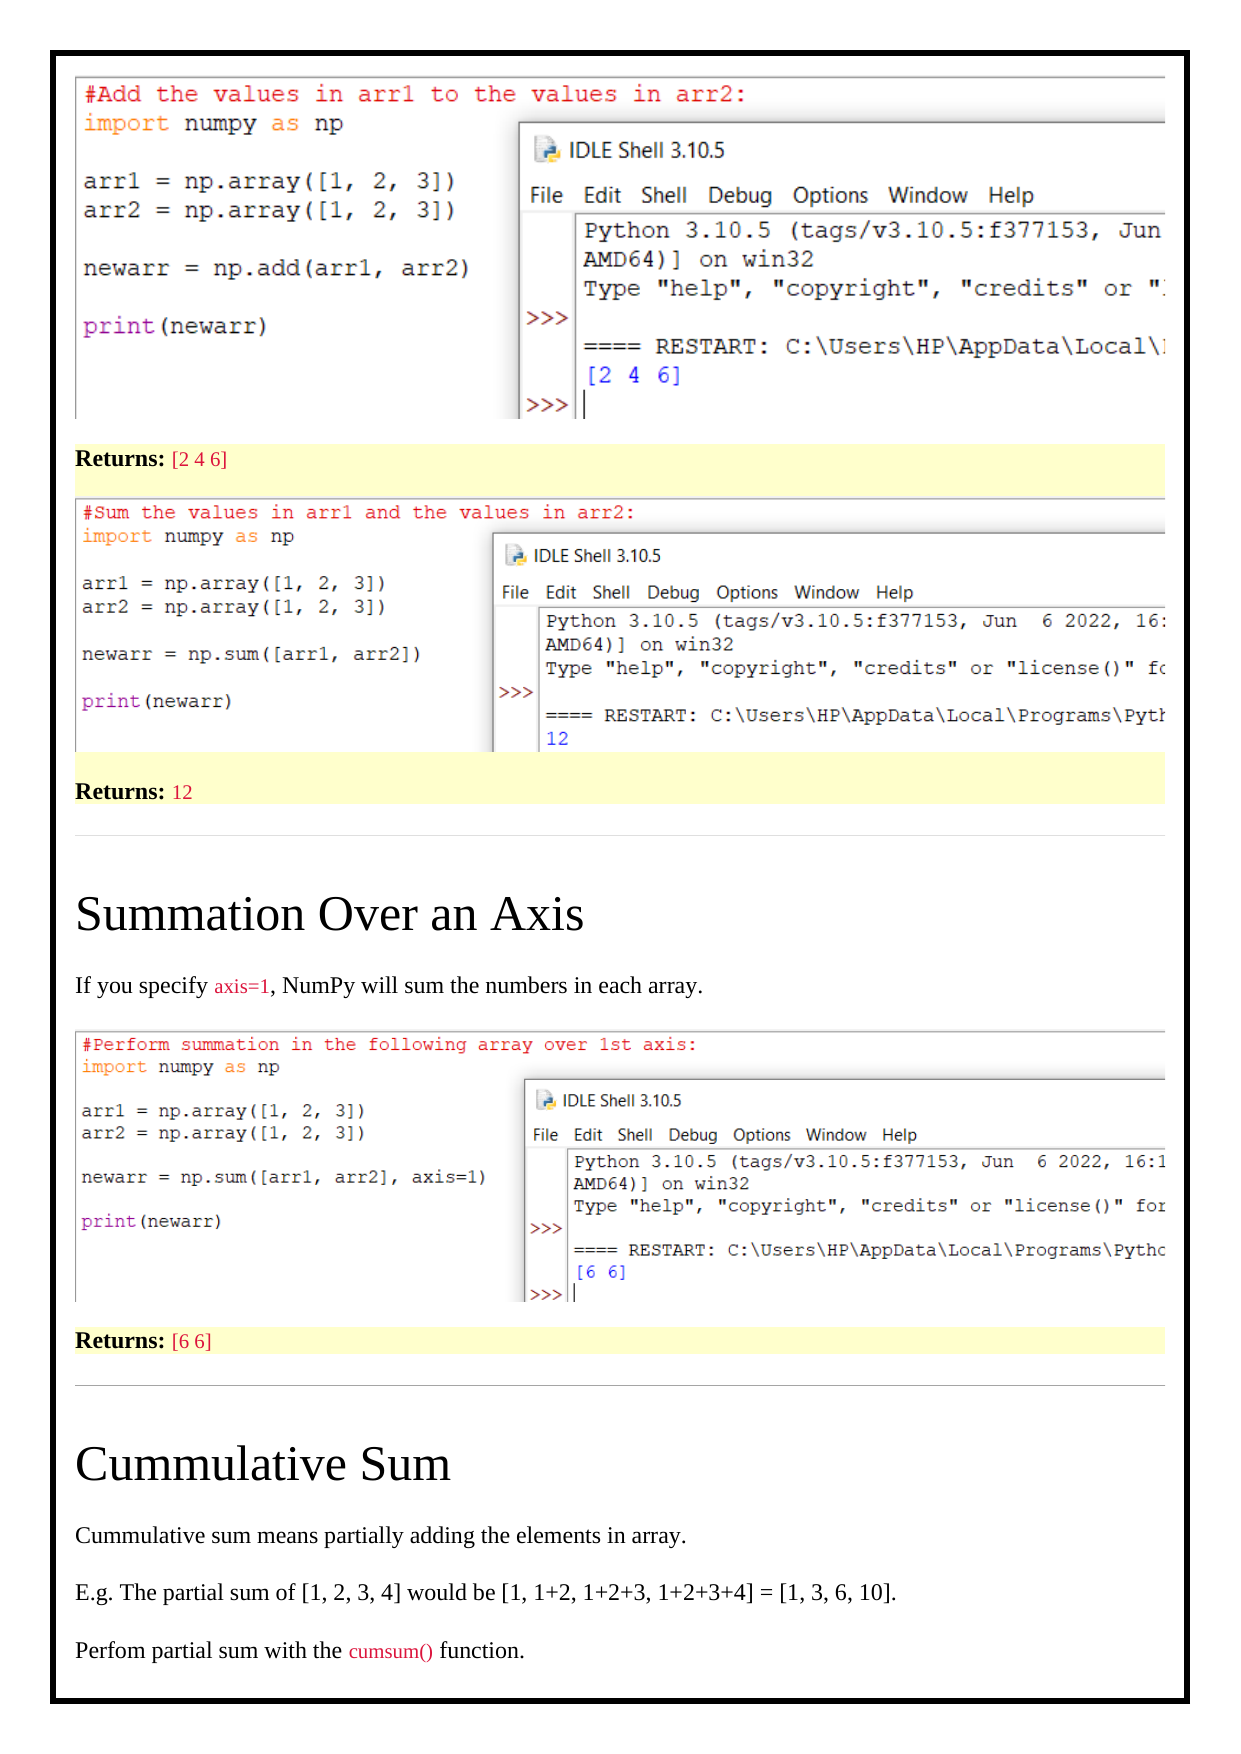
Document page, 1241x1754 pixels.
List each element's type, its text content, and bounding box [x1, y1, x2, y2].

text Perfom partial sum with the cumsum() function. [75, 1636, 1165, 1663]
text Returns: 12 [75, 777, 1165, 804]
text Returns: [6 6] [75, 1327, 1165, 1354]
subtitle Summation Over an Axis [75, 884, 1165, 941]
picture [75, 496, 1166, 752]
text If you specify axis=1, NumPy will sum the numbers in each array. [75, 971, 1165, 999]
text E.g. The partial sum of [1, 2, 3, 4] would be [1, 1+2, 1+2+3, 1+2+3+4] = [1, 3, 6, 10]. [75, 1578, 1165, 1606]
picture [75, 1028, 1166, 1302]
text Returns: [2 4 6] [75, 444, 1165, 471]
text Cummulative sum means partially adding the elements in array. [75, 1521, 1165, 1548]
subtitle Cummulative Sum [75, 1433, 1165, 1491]
picture [75, 75, 1166, 419]
